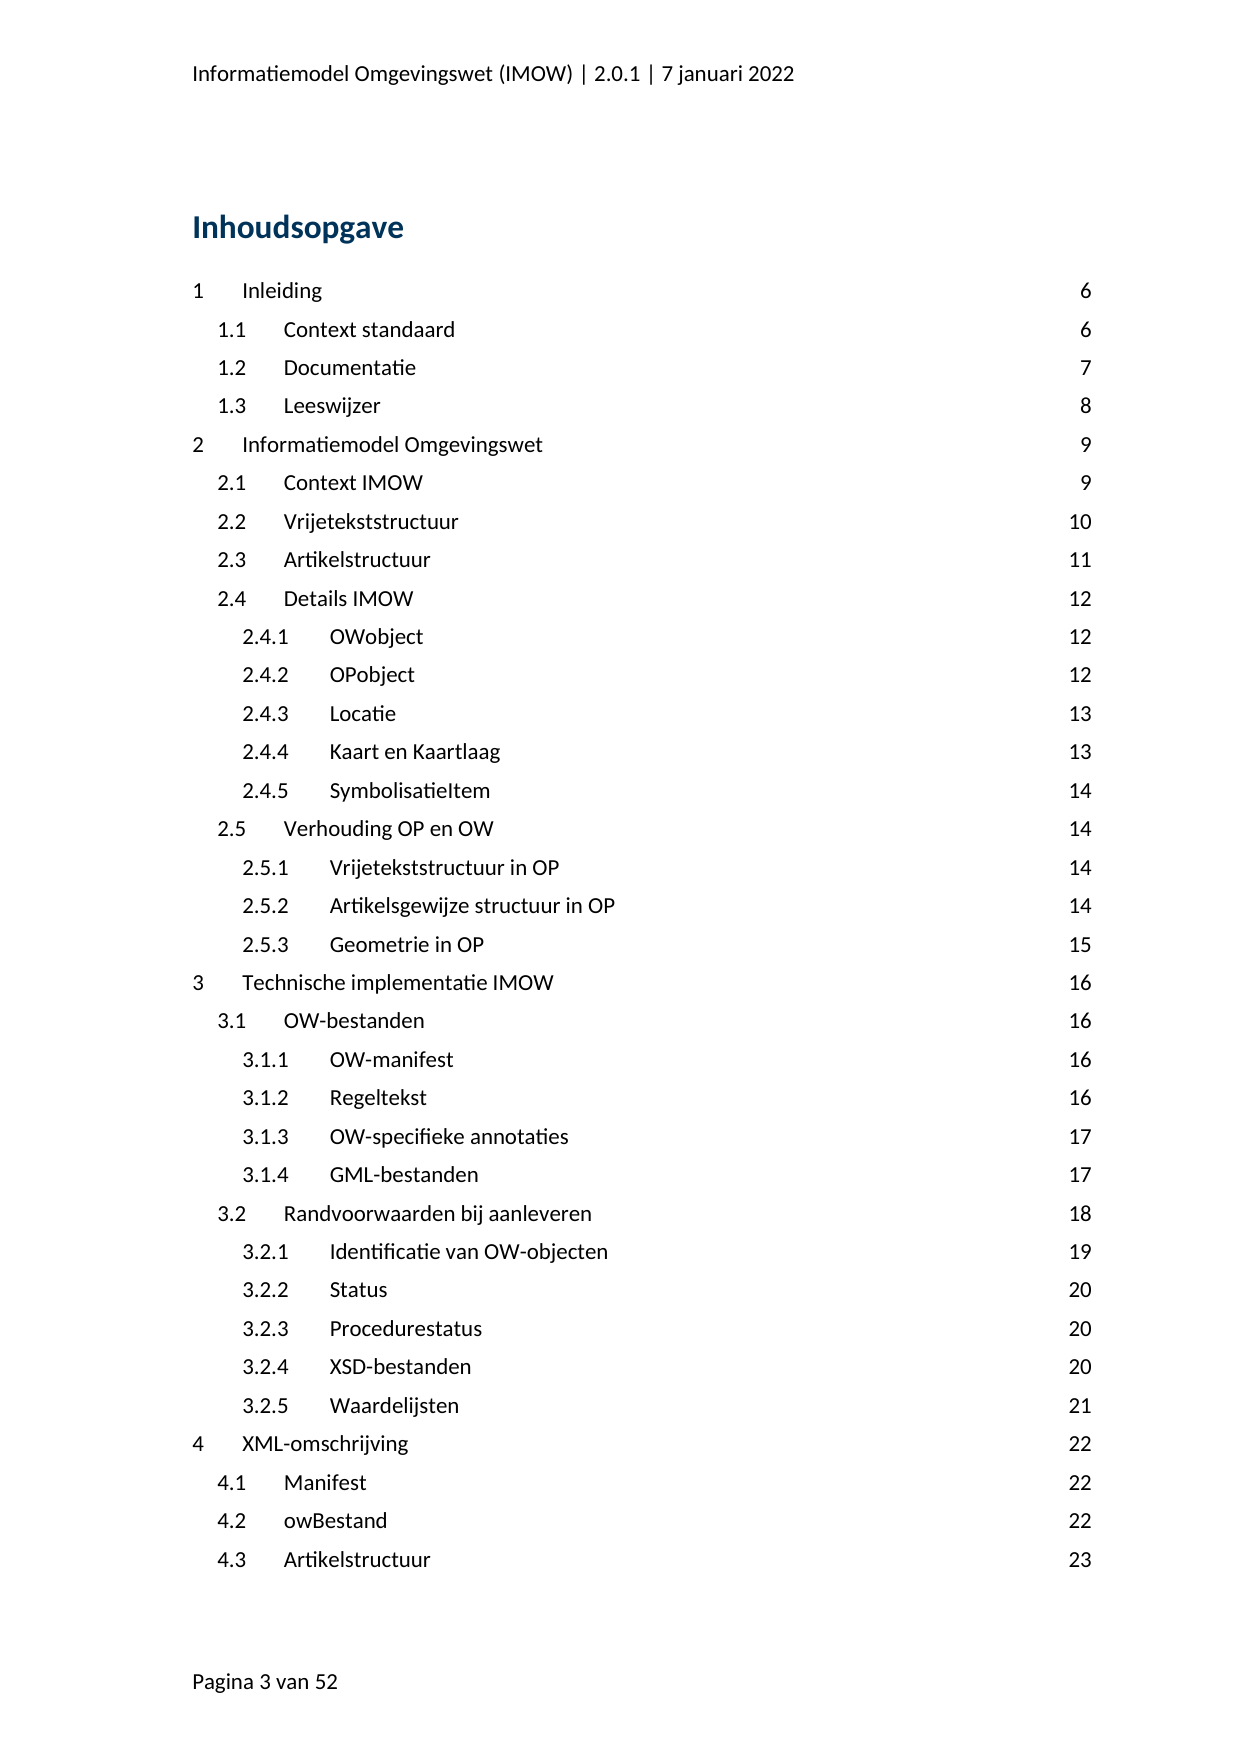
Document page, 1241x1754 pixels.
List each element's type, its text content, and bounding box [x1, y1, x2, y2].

text 2.5 Verhouding OP en OW 14 [217, 814, 1092, 842]
text 3.1.1 OW-manifest 16 [242, 1045, 1092, 1073]
text 3.2.2 Status 20 [242, 1276, 1092, 1304]
text 3.2 Randvoorwaarden bij aanleveren 18 [217, 1199, 1092, 1227]
text 2.5.1 Vrijetekststructuur in OP 14 [242, 853, 1092, 881]
text 4.2 owBestand 22 [217, 1506, 1092, 1534]
text 3.2.3 Procedurestatus 20 [242, 1314, 1092, 1342]
text 2.3 Artikelstructuur 11 [217, 545, 1092, 573]
text 3.2.1 Identificatie van OW-objecten 19 [242, 1237, 1092, 1265]
text 2.4.2 OPobject 12 [242, 661, 1092, 689]
text 3.1 OW-bestanden 16 [217, 1007, 1092, 1034]
text 2.5.2 Artikelsgewijze structuur in OP 14 [242, 891, 1092, 919]
text 3.1.3 OW-specifieke annotaties 17 [242, 1122, 1092, 1150]
text 1.2 Documentatie 7 [217, 353, 1092, 381]
text 2.1 Context IMOW 9 [217, 468, 1092, 496]
text 3.2.5 Waardelijsten 21 [242, 1391, 1092, 1419]
text 2.4 Details IMOW 12 [217, 584, 1092, 612]
text 2 Informatiemodel Omgevingswet 9 [192, 430, 1092, 458]
text 1.3 Leeswijzer 8 [217, 392, 1092, 419]
text 3.2.4 XSD-bestanden 20 [242, 1352, 1092, 1381]
text 2.2 Vrijetekststructuur 10 [217, 507, 1092, 535]
text Inhoudsopgave [192, 206, 1092, 247]
text 3.1.4 GML-bestanden 17 [242, 1160, 1092, 1188]
text 2.4.5 SymbolisatieItem 14 [242, 776, 1092, 804]
text 3.1.2 Regeltekst 16 [242, 1083, 1092, 1111]
text 4 XML-omschrijving 22 [192, 1429, 1092, 1457]
text 3 Technische implementatie IMOW 16 [192, 968, 1092, 996]
text 2.4.4 Kaart en Kaartlaag 13 [242, 737, 1092, 766]
text 4.1 Manifest 22 [217, 1468, 1092, 1496]
text 1.1 Context standaard 6 [217, 315, 1092, 343]
text 2.5.3 Geometrie in OP 15 [242, 930, 1092, 958]
text 2.4.3 Locatie 13 [242, 699, 1092, 727]
text 4.3 Artikelstructuur 23 [217, 1545, 1092, 1573]
text 1 Inleiding 6 [192, 276, 1092, 304]
text 2.4.1 OWobject 12 [242, 622, 1092, 650]
